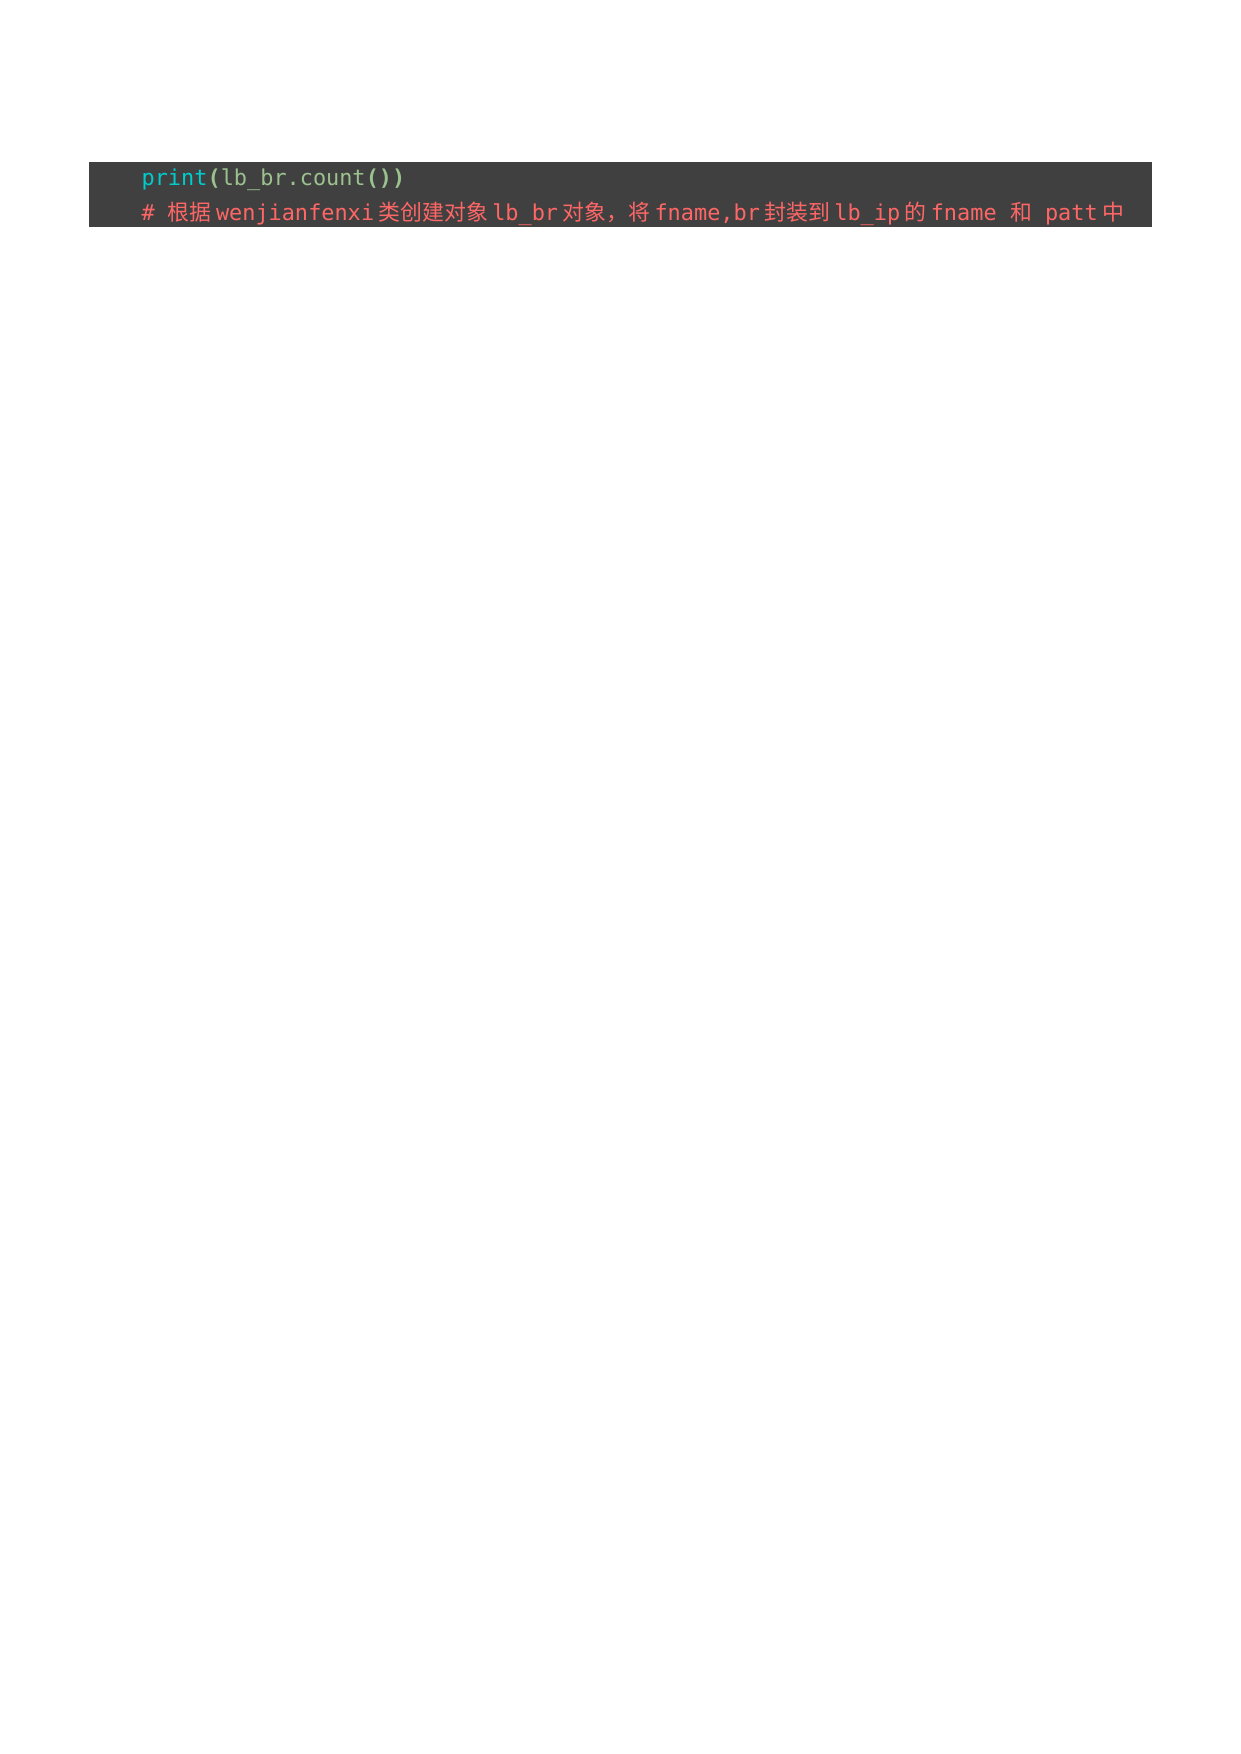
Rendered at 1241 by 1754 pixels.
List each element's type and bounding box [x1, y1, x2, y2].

text [89, 162, 1152, 227]
